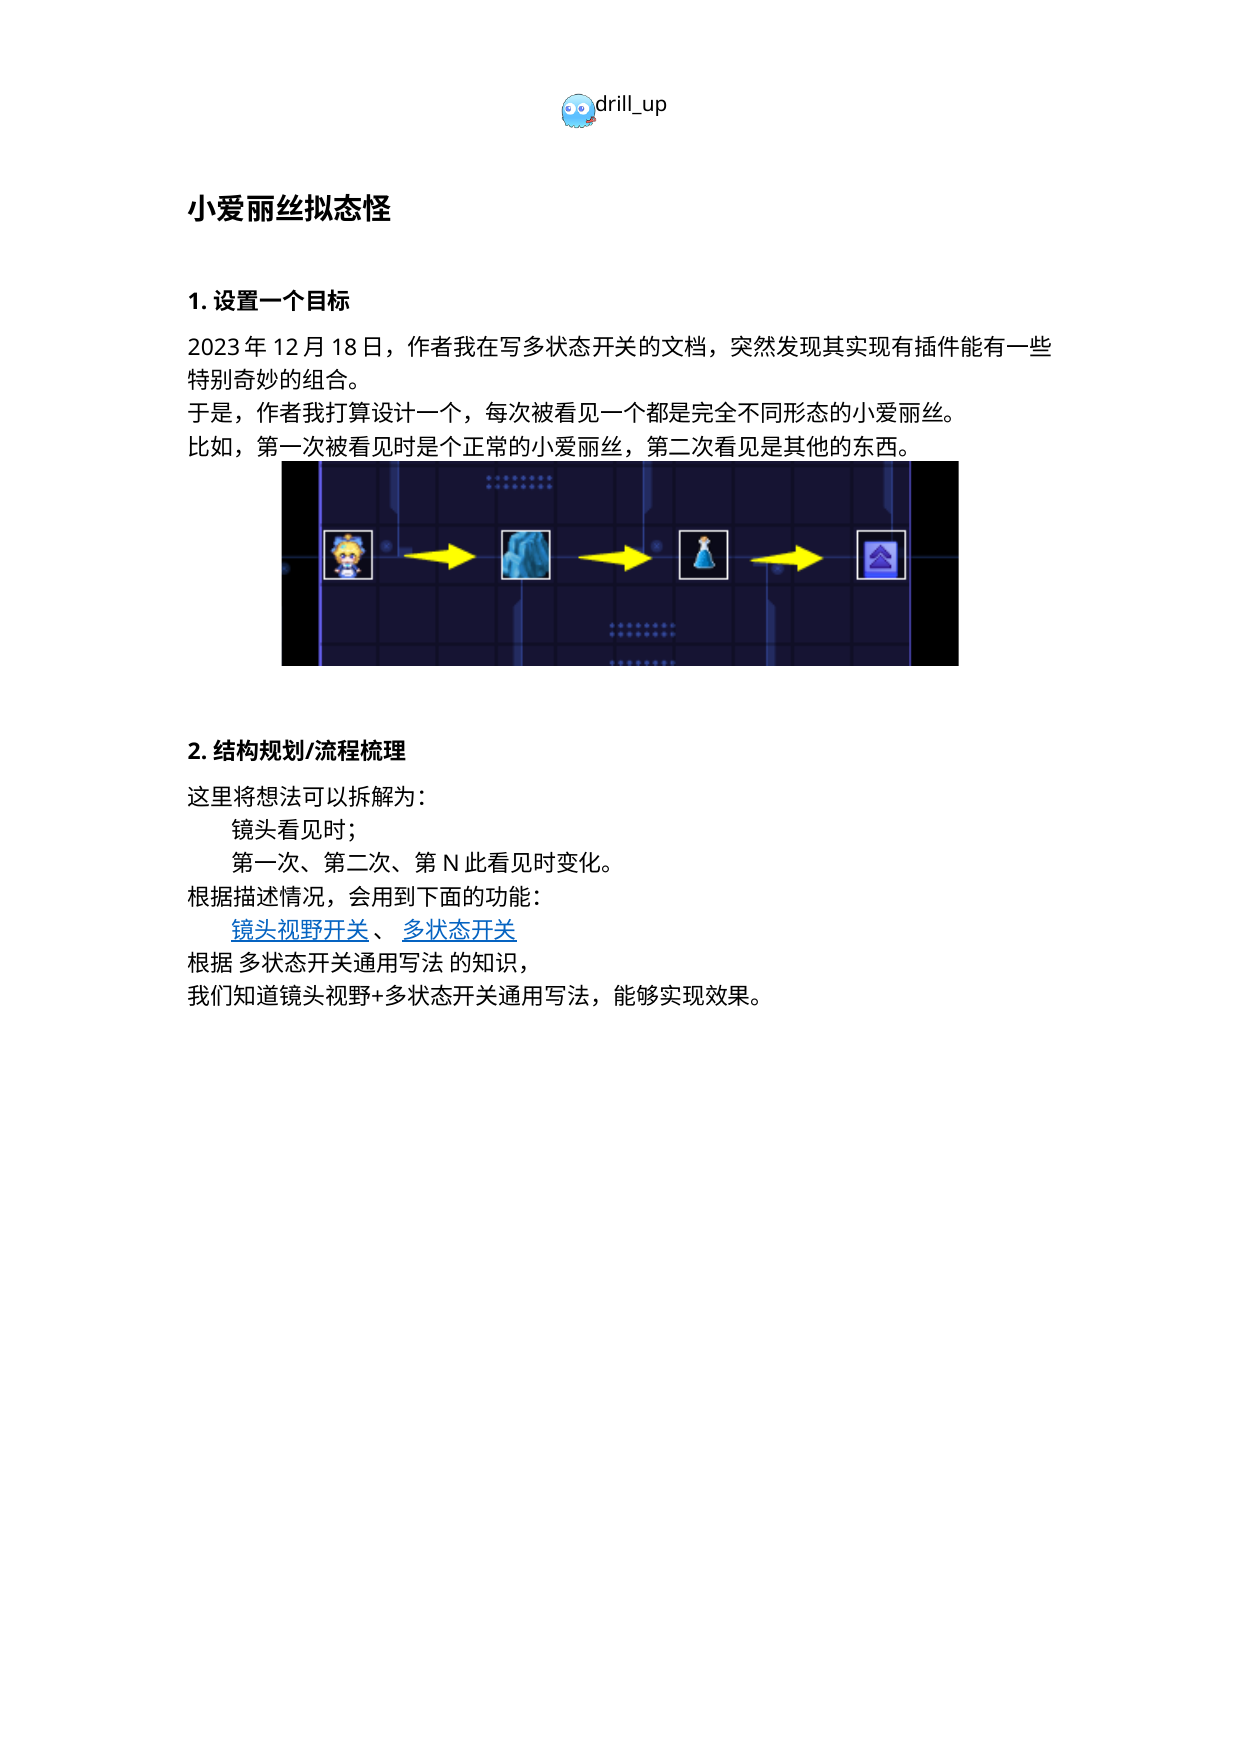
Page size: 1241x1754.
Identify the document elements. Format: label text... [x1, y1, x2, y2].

text 比如，第一次被看见时是个正常的小爱丽丝，第二次看见是其他的东西。 [187, 428, 1053, 462]
text 根据描述情况，会用到下面的功能： [187, 878, 1053, 912]
text 这里将想法可以拆解为： [187, 779, 1053, 812]
picture [556, 88, 597, 130]
text 镜头视野开关 、 多状态开关 [187, 912, 1053, 945]
text 根据 多状态开关通用写法 的知识， [187, 945, 1053, 978]
text 第一次、第二次、第N此看见时变化。 [187, 845, 1053, 878]
subtitle 小爱丽丝拟态怪 [187, 174, 1053, 239]
text 我们知道镜头视野+多状态开关通用写法，能够实现效果。 [187, 978, 1053, 1012]
text 于是，作者我打算设计一个，每次被看见一个都是完全不同形态的小爱丽丝。 [187, 395, 1053, 428]
picture [281, 461, 959, 666]
subtitle 2. 结构规划/流程梳理 [187, 733, 1053, 766]
subtitle 1. 设置一个目标 [187, 283, 1053, 316]
text 2023年12月18日，作者我在写多状态开关的文档，突然发现其实现有插件能有一些特别奇妙的组合。 [187, 329, 1053, 395]
text 镜头看见时； [187, 812, 1053, 845]
